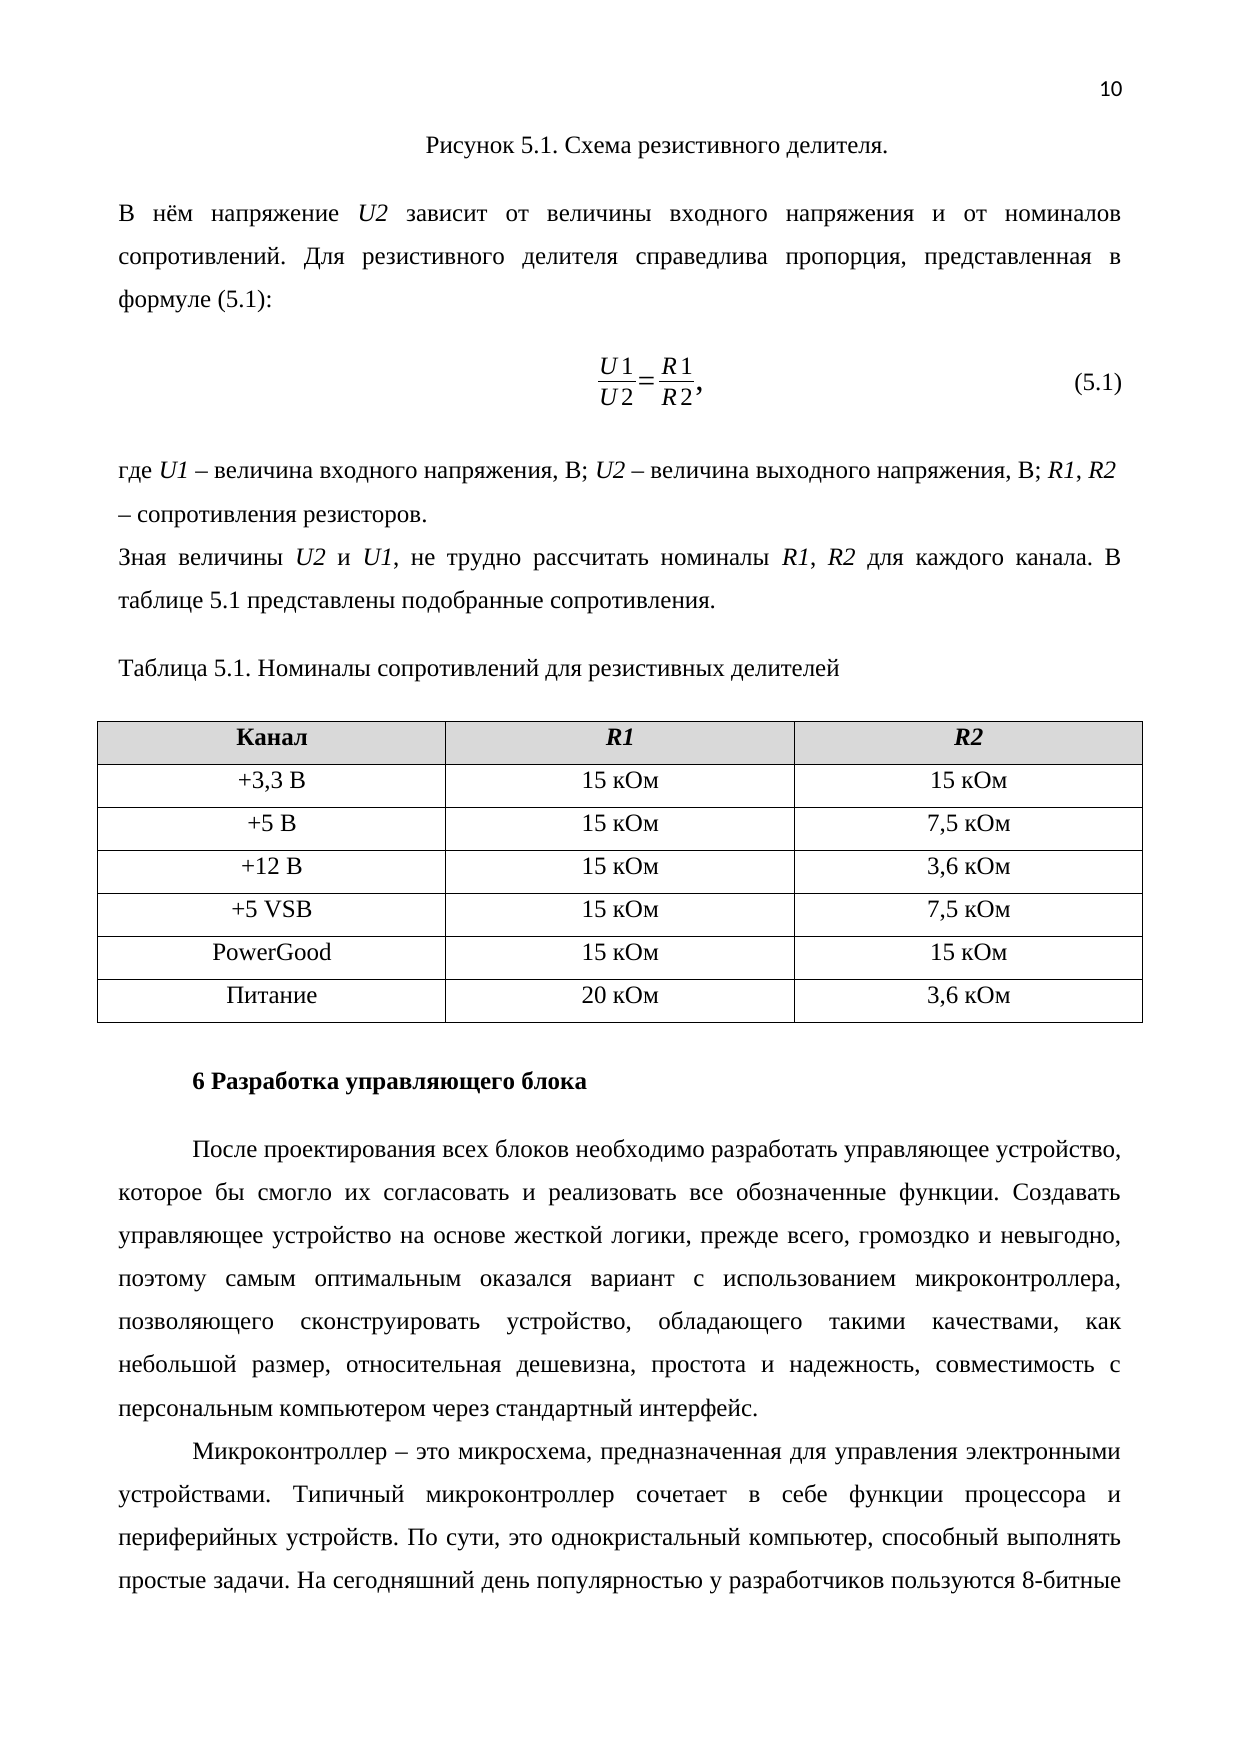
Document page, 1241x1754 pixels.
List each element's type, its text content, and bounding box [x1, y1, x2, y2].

text В нём напряжение U2 зависит от величины входного напряжения и от номиналов сопротивлений. Для резистивного делителя справедлива пропорция, представленная в формуле (5.1): [118, 198, 1122, 313]
text Рисунок 5.1. Схема резистивного делителя. [118, 130, 1122, 159]
table_cell 15 кОм [446, 894, 794, 936]
table_cell 15 кОм [446, 937, 794, 979]
table_cell 15 кОм [446, 765, 794, 807]
table_cell +3,3 В [98, 765, 445, 807]
text где U1 – величина входного напряжения, В; U2 – величина выходного напряжения, В; R1, R2 – сопротивления резисторов. [118, 456, 1122, 527]
table_header Канал [98, 722, 445, 764]
table_cell 7,5 кОм [795, 894, 1142, 936]
table_cell 15 кОм [795, 937, 1142, 979]
table_cell 20 кОм [446, 980, 794, 1022]
text После проектирования всех блоков необходимо разработать управляющее устройство, которое бы смогло их согласовать и реализовать все обозначенные функции. Создавать управляющее устройство на основе жесткой логики, прежде всего, громоздко и невыгодно, поэтому самым оптимальным оказался вариант с использованием микроконтроллера, позволяющего сконструировать устройство, обладающего такими качествами, как небольшой размер, относительная дешевизна, простота и надежность, совместимость с персональным компьютером через стандартный интерфейс. [118, 1134, 1122, 1421]
table_cell Питание [98, 980, 445, 1022]
table_cell 3,6 кОм [795, 851, 1142, 893]
table_cell 15 кОм [446, 808, 794, 850]
table_cell +12 В [98, 851, 445, 893]
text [118, 1436, 1122, 1594]
text , (5.1) [118, 352, 1122, 411]
table_cell 3,6 кОм [795, 980, 1142, 1022]
table_cell 15 кОм [446, 851, 794, 893]
table_cell +5 VSB [98, 894, 445, 936]
text Зная величины U2 и U1, не трудно рассчитать номиналы R1, R2 для каждого канала. В таблице 5.1 представлены подобранные сопротивления. [118, 542, 1122, 614]
table_header R2 [795, 722, 1142, 764]
table_header R1 [446, 722, 794, 764]
text Таблица 5.1. Номиналы сопротивлений для резистивных делителей [118, 653, 1122, 682]
table_cell +5 В [98, 808, 445, 850]
table_cell 7,5 кОм [795, 808, 1142, 850]
table_cell PowerGood [98, 937, 445, 979]
table_cell 15 кОм [795, 765, 1142, 807]
text 6 Разработка управляющего блока [118, 1066, 1122, 1094]
